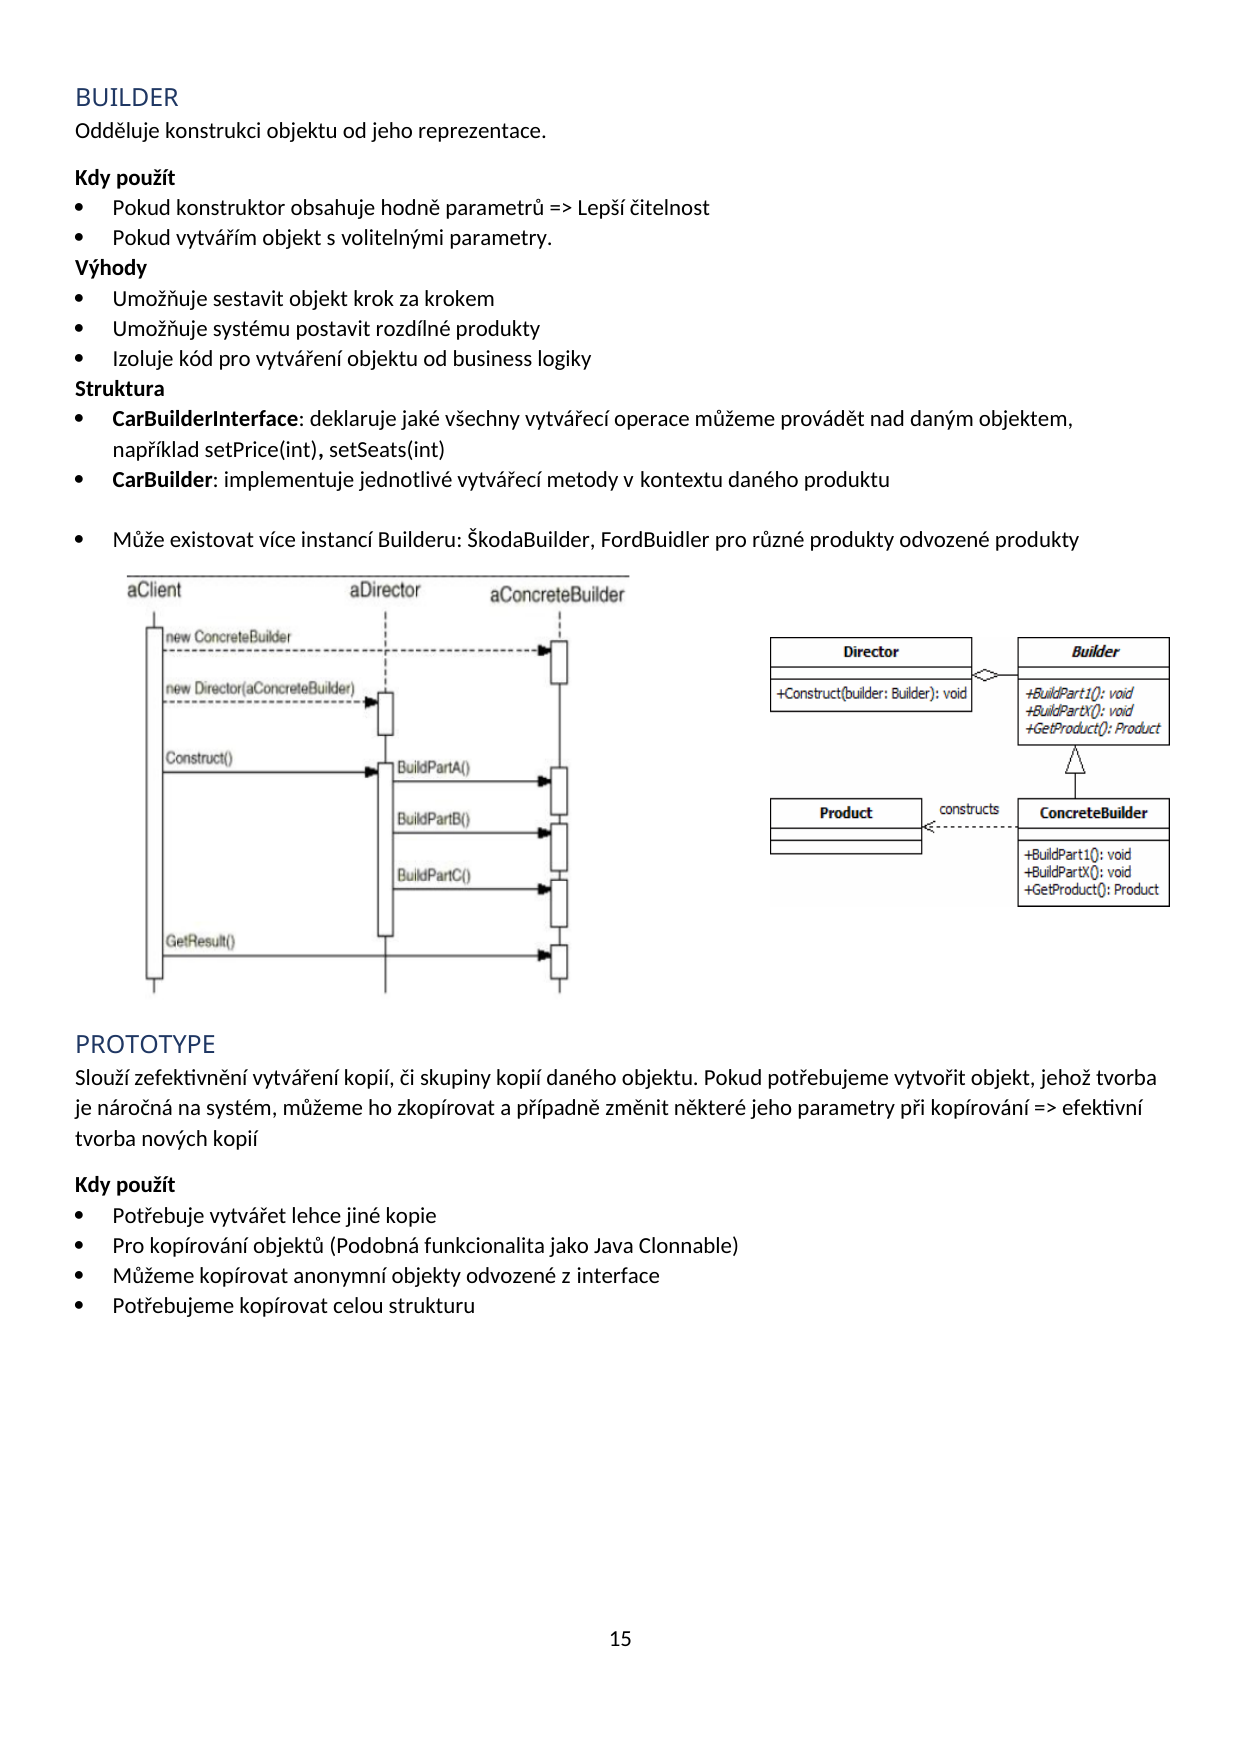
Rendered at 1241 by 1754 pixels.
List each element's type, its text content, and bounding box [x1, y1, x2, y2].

list Pro kopírování objektů (Podobná funkcionalita jako Java Clonnable) [75, 1231, 1165, 1259]
picture [112, 572, 639, 1008]
list Umožňuje systému postavit rozdílné produkty [75, 314, 1165, 342]
list Můžeme kopírovat anonymní objekty odvozené z interface [75, 1261, 1165, 1289]
list Pokud vytvářím objekt s volitelnými parametry. [75, 223, 1165, 251]
list Umožňuje sestavit objekt krok za krokem [75, 284, 1165, 312]
list CarBuilder: implementuje jednotlivé vytvářecí metody v kontextu daného produktu [75, 465, 1165, 493]
text Kdy použít [75, 163, 1165, 191]
text Kdy použít [75, 1171, 1165, 1198]
text Slouží zefektivnění vytváření kopií, či skupiny kopií daného objektu. Pokud potřebujeme vytvořit objekt, jehož tvorba je náročná na systém, můžeme ho zkopírovat a případně změnit některé jeho parametry při kopírování => efektivní tvorba nových kopií [75, 1063, 1165, 1152]
text Výhody [75, 253, 1165, 281]
list Izoluje kód pro vytváření objektu od business logiky [75, 344, 1165, 372]
list Potřebujeme kopírovat celou strukturu [75, 1291, 1165, 1319]
list Může existovat více instancí Builderu: ŠkodaBuilder, FordBuidler pro různé produkty odvozené produkty [75, 525, 1165, 553]
subtitle PROTOTYPE [75, 1026, 1165, 1061]
text Odděluje konstrukci objektu od jeho reprezentace. [75, 116, 1165, 144]
list Potřebuje vytvářet lehce jiné kopie [75, 1201, 1165, 1229]
list Pokud konstruktor obsahuje hodně parametrů => Lepší čitelnost [75, 193, 1165, 221]
picture [770, 637, 1170, 907]
list CarBuilderInterface: deklaruje jaké všechny vytvářecí operace můžeme provádět nad daným objektem, například setPrice(int), setSeats(int) [75, 404, 1165, 463]
text Struktura [75, 374, 1165, 402]
subtitle BUILDER [75, 79, 1165, 113]
